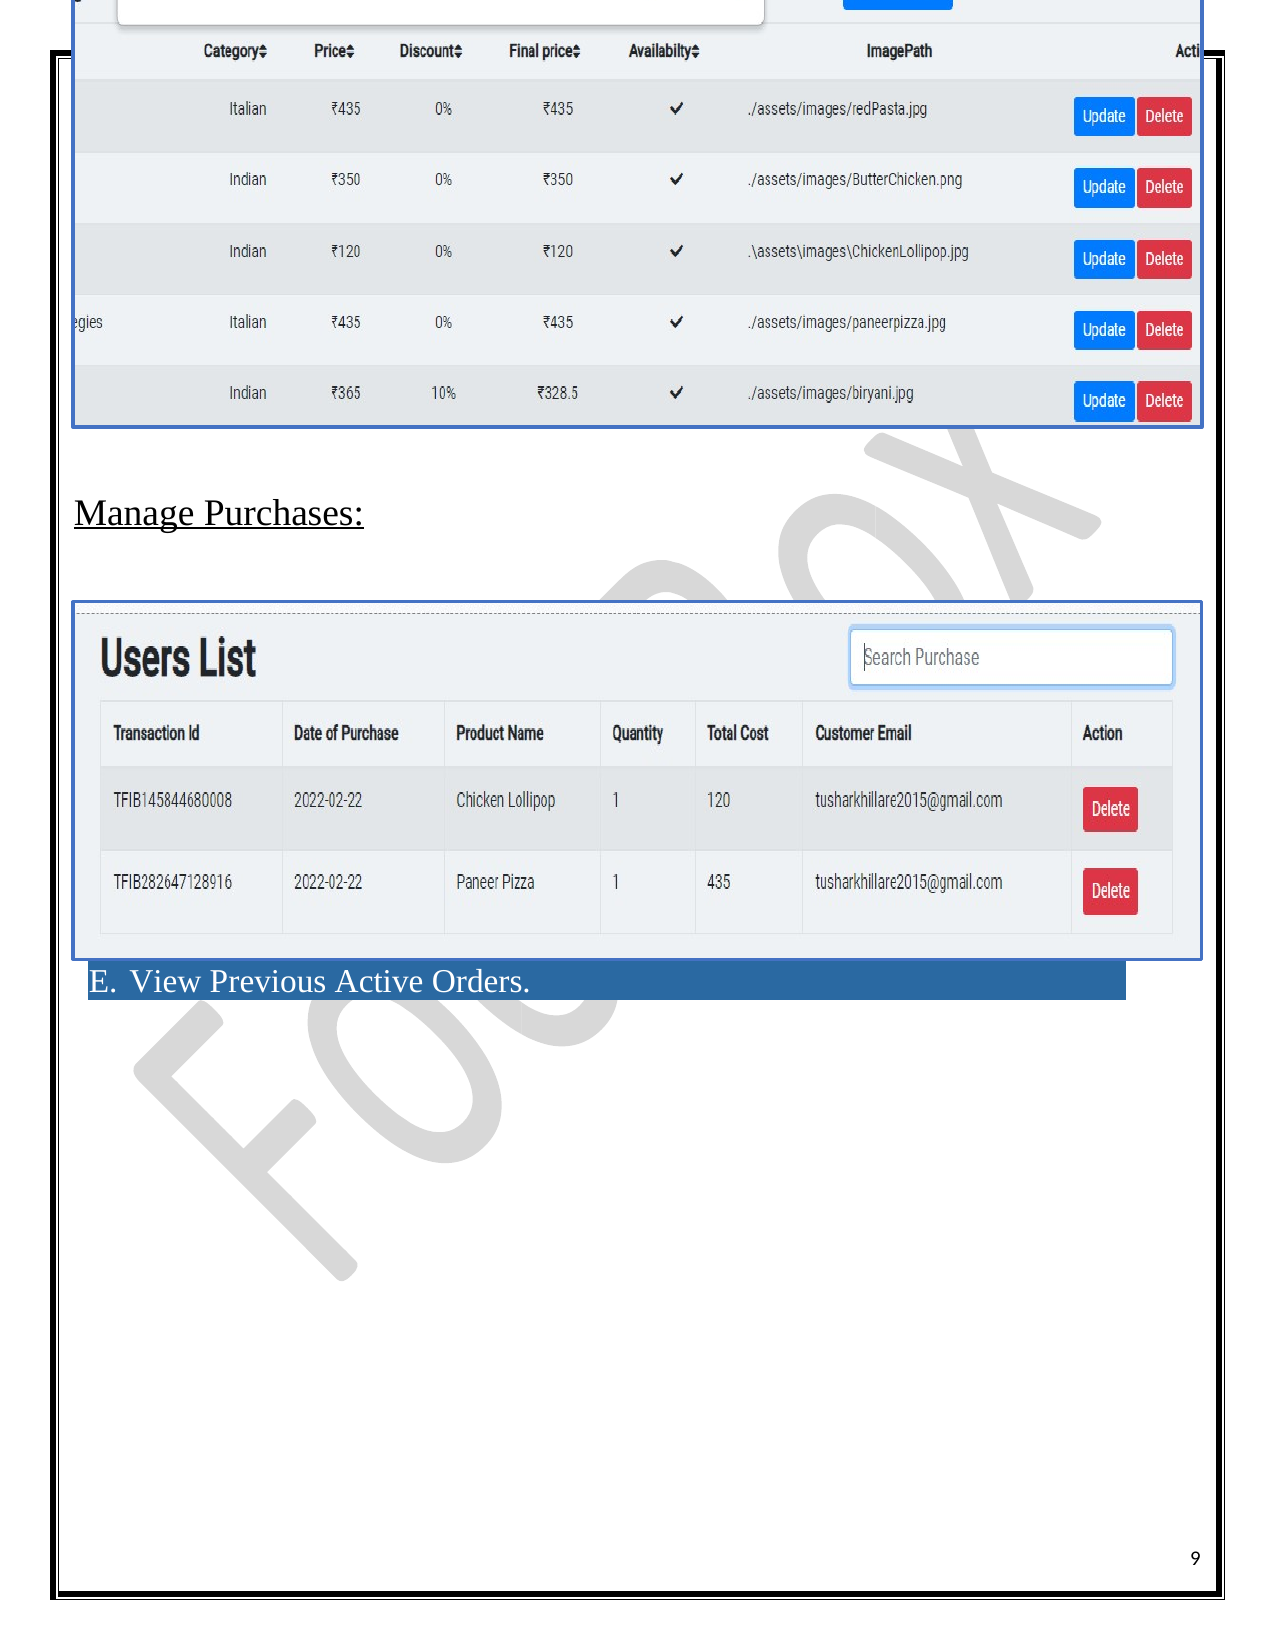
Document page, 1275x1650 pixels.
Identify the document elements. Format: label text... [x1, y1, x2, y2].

picture [75, 0, 1200, 425]
picture [75, 603, 1200, 958]
text Manage Purchases: [73, 490, 1126, 533]
list View Previous Active Orders. [88, 961, 1126, 1000]
